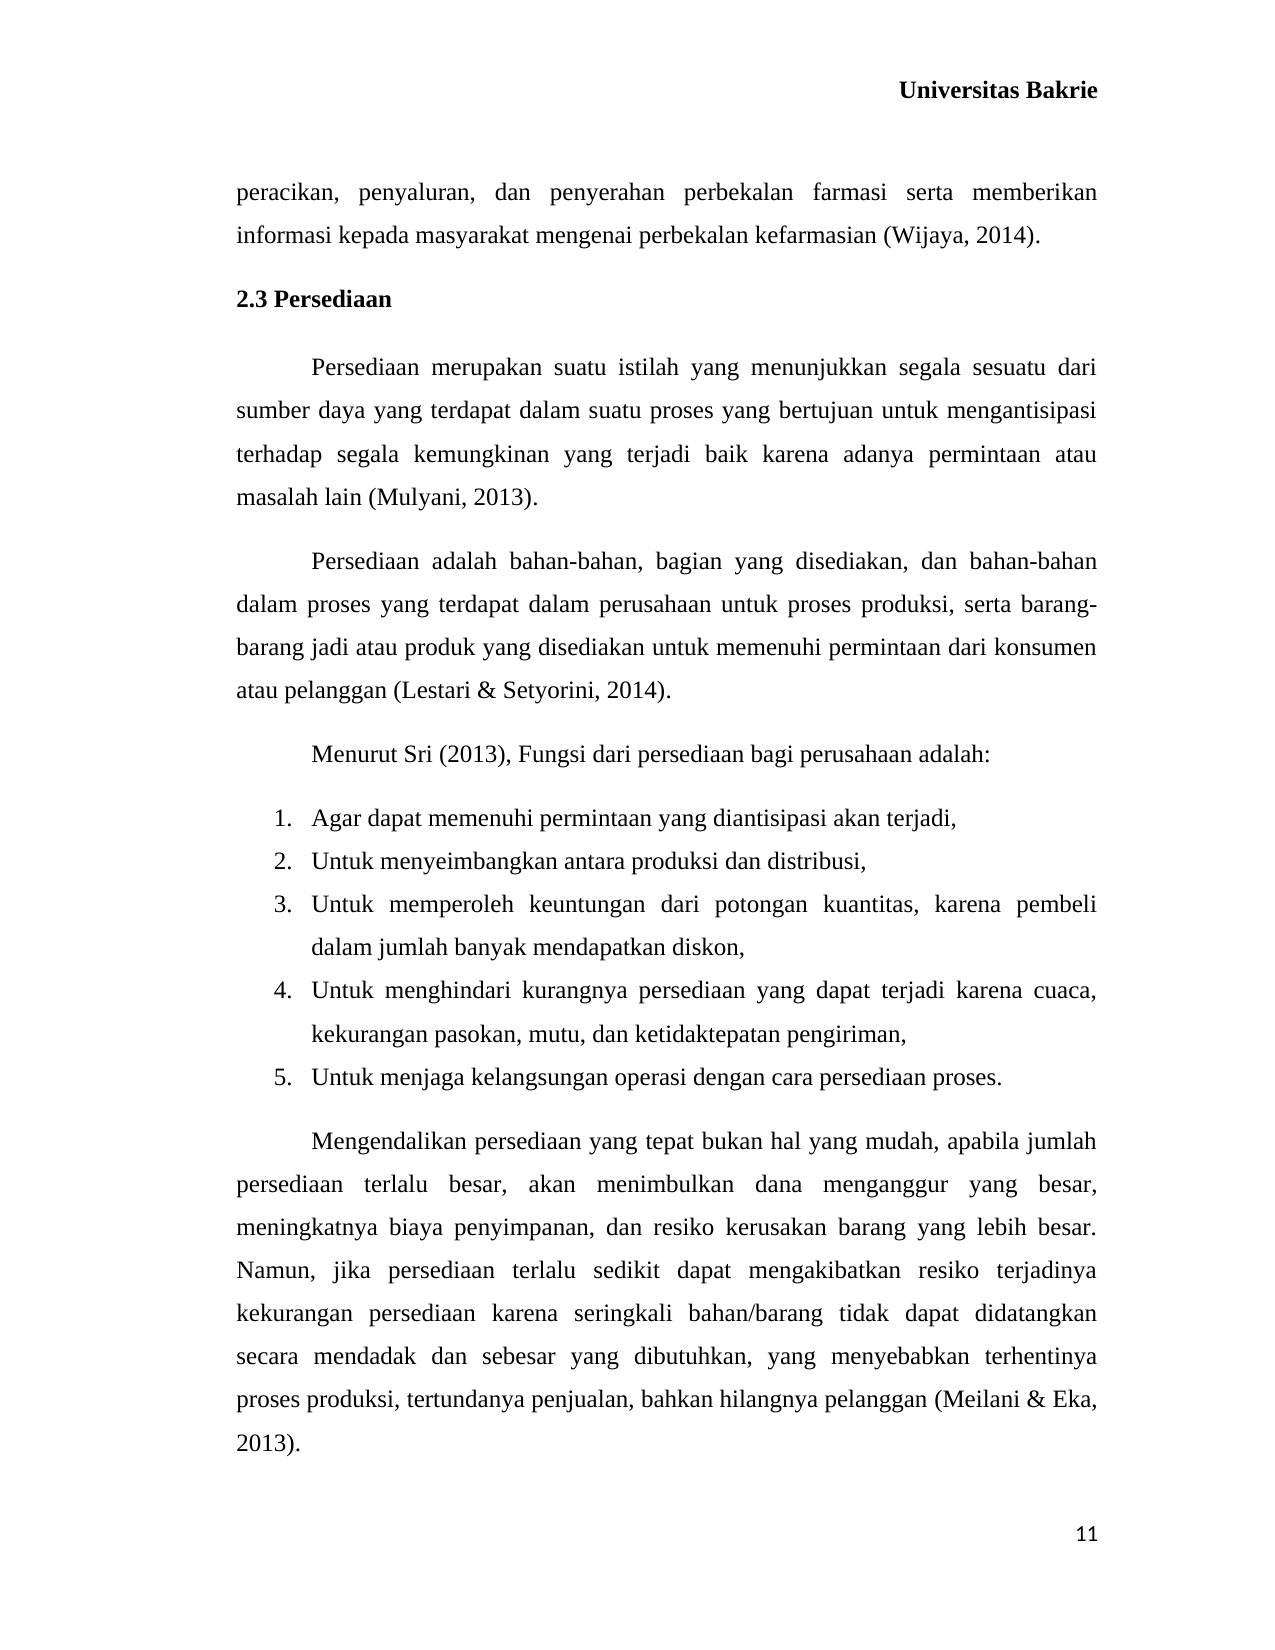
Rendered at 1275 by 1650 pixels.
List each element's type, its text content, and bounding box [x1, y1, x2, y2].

text Menurut Sri (2013), Fungsi dari persediaan bagi perusahaan adalah: [236, 739, 1098, 768]
list Untuk menghindari kurangnya persediaan yang dapat terjadi karena cuaca, kekurangan pasokan, mutu, dan ketidaktepatan pengiriman, [274, 976, 1098, 1047]
list Agar dapat memenuhi permintaan yang diantisipasi akan terjadi, [274, 803, 1098, 832]
list Untuk menjaga kelangsungan operasi dengan cara persediaan proses. [274, 1062, 1098, 1091]
text Persediaan merupakan suatu istilah yang menunjukkan segala sesuatu dari sumber daya yang terdapat dalam suatu proses yang bertujuan untuk mengantisipasi terhadap segala kemungkinan yang terjadi baik karena adanya permintaan atau masalah lain. [236, 352, 1098, 511]
list Untuk menyeimbangkan antara produksi dan distribusi, [274, 846, 1098, 875]
text Mengendalikan persediaan yang tepat bukan hal yang mudah, apabila jumlah persediaan terlalu besar, akan menimbulkan dana menganggur yang besar, meningkatnya biaya penyimpanan, dan resiko kerusakan barang yang lebih besar. Namun, jika persediaan terlalu sedikit dapat mengakibatkan resiko terjadinya kekurangan persediaan karena seringkali bahan/barang tidak dapat didatangkan secara mendadak dan sebesar yang dibutuhkan, yang menyebabkan terhentinya proses produksi, tertundanya penjualan, bahkan hilangnya pelanggan. [236, 1126, 1098, 1456]
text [236, 177, 1098, 249]
list Untuk memperoleh keuntungan dari potongan kuantitas, karena pembeli dalam jumlah banyak mendapatkan diskon, [274, 889, 1098, 961]
text Persediaan adalah bahan-bahan, bagian yang disediakan, dan bahan-bahan dalam proses yang terdapat dalam perusahaan untuk proses produksi, serta barang-barang jadi atau produk yang disediakan untuk memenuhi permintaan dari konsumen atau pelanggan. [236, 546, 1098, 704]
subtitle 2.3 Persediaan [236, 284, 1098, 313]
